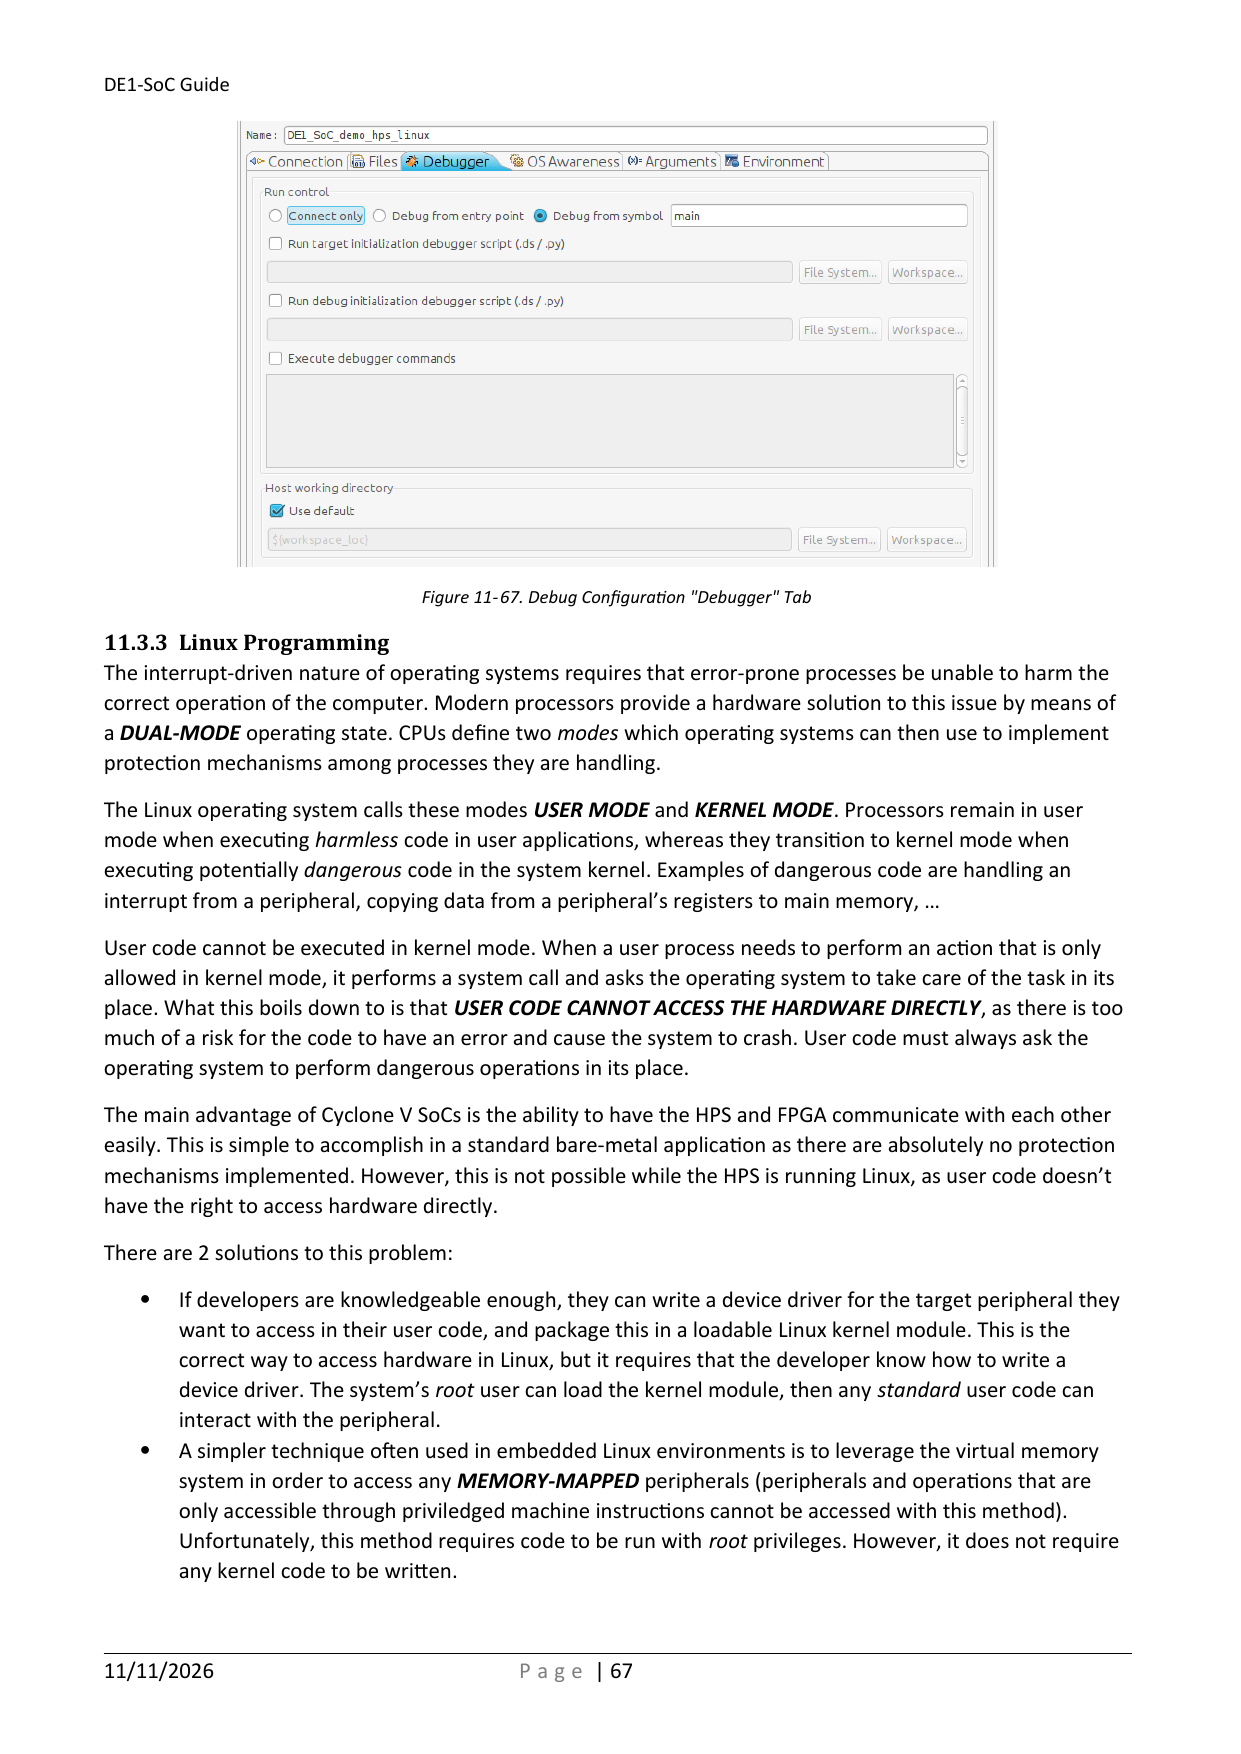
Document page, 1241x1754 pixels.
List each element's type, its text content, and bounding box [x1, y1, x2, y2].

text The Linux operating system calls these modes user mode and kernel mode. Processors remain in user mode when executing harmless code in user applications, whereas they transition to kernel mode when executing potentially dangerous code in the system kernel. Examples of dangerous code are handling an interrupt from a peripheral, copying data from a peripheral’s registers to main memory, … [103, 795, 1132, 914]
text The interrupt-driven nature of operating systems requires that error-prone processes be unable to harm the correct operation of the computer. Modern processors provide a hardware solution to this issue by means of a dual-mode operating state. CPUs define two modes which operating systems can then use to implement protection mechanisms among processes they are handling. [103, 658, 1132, 776]
text There are 2 solutions to this problem: [103, 1238, 1132, 1266]
text User code cannot be executed in kernel mode. When a user process needs to perform an action that is only allowed in kernel mode, it performs a system call and asks the operating system to take care of the task in its place. What this boils down to is that user code cannot access the hardware directly, as there is too much of a risk for the code to have an error and cause the system to crash. User code must always ask the operating system to perform dangerous operations in its place. [103, 933, 1132, 1081]
list A simpler technique often used in embedded Linux environments is to leverage the virtual memory system in order to access any memory-mapped peripherals (peripherals and operations that are only accessible through priviledged machine instructions cannot be accessed with this method). Unfortunately, this method requires code to be run with root privileges. However, it does not require any kernel code to be written. [141, 1436, 1132, 1584]
list If developers are knowledgeable enough, they can write a device driver for the target peripheral they want to access in their user code, and package this in a loadable Linux kernel module. This is the correct way to access hardware in Linux, but it requires that the developer know how to write a device driver. The system’s root user can load the kernel module, then any standard user code can interact with the peripheral. [141, 1285, 1132, 1433]
subtitle Linux Programming [103, 629, 1132, 656]
text The main advantage of Cyclone V SoCs is the ability to have the HPS and FPGA communicate with each other easily. This is simple to accomplish in a standard bare-metal application as there are absolutely no protection mechanisms implemented. However, this is not possible while the HPS is running Linux, as user code doesn’t have the right to access hardware directly. [103, 1100, 1132, 1219]
picture [237, 121, 998, 567]
